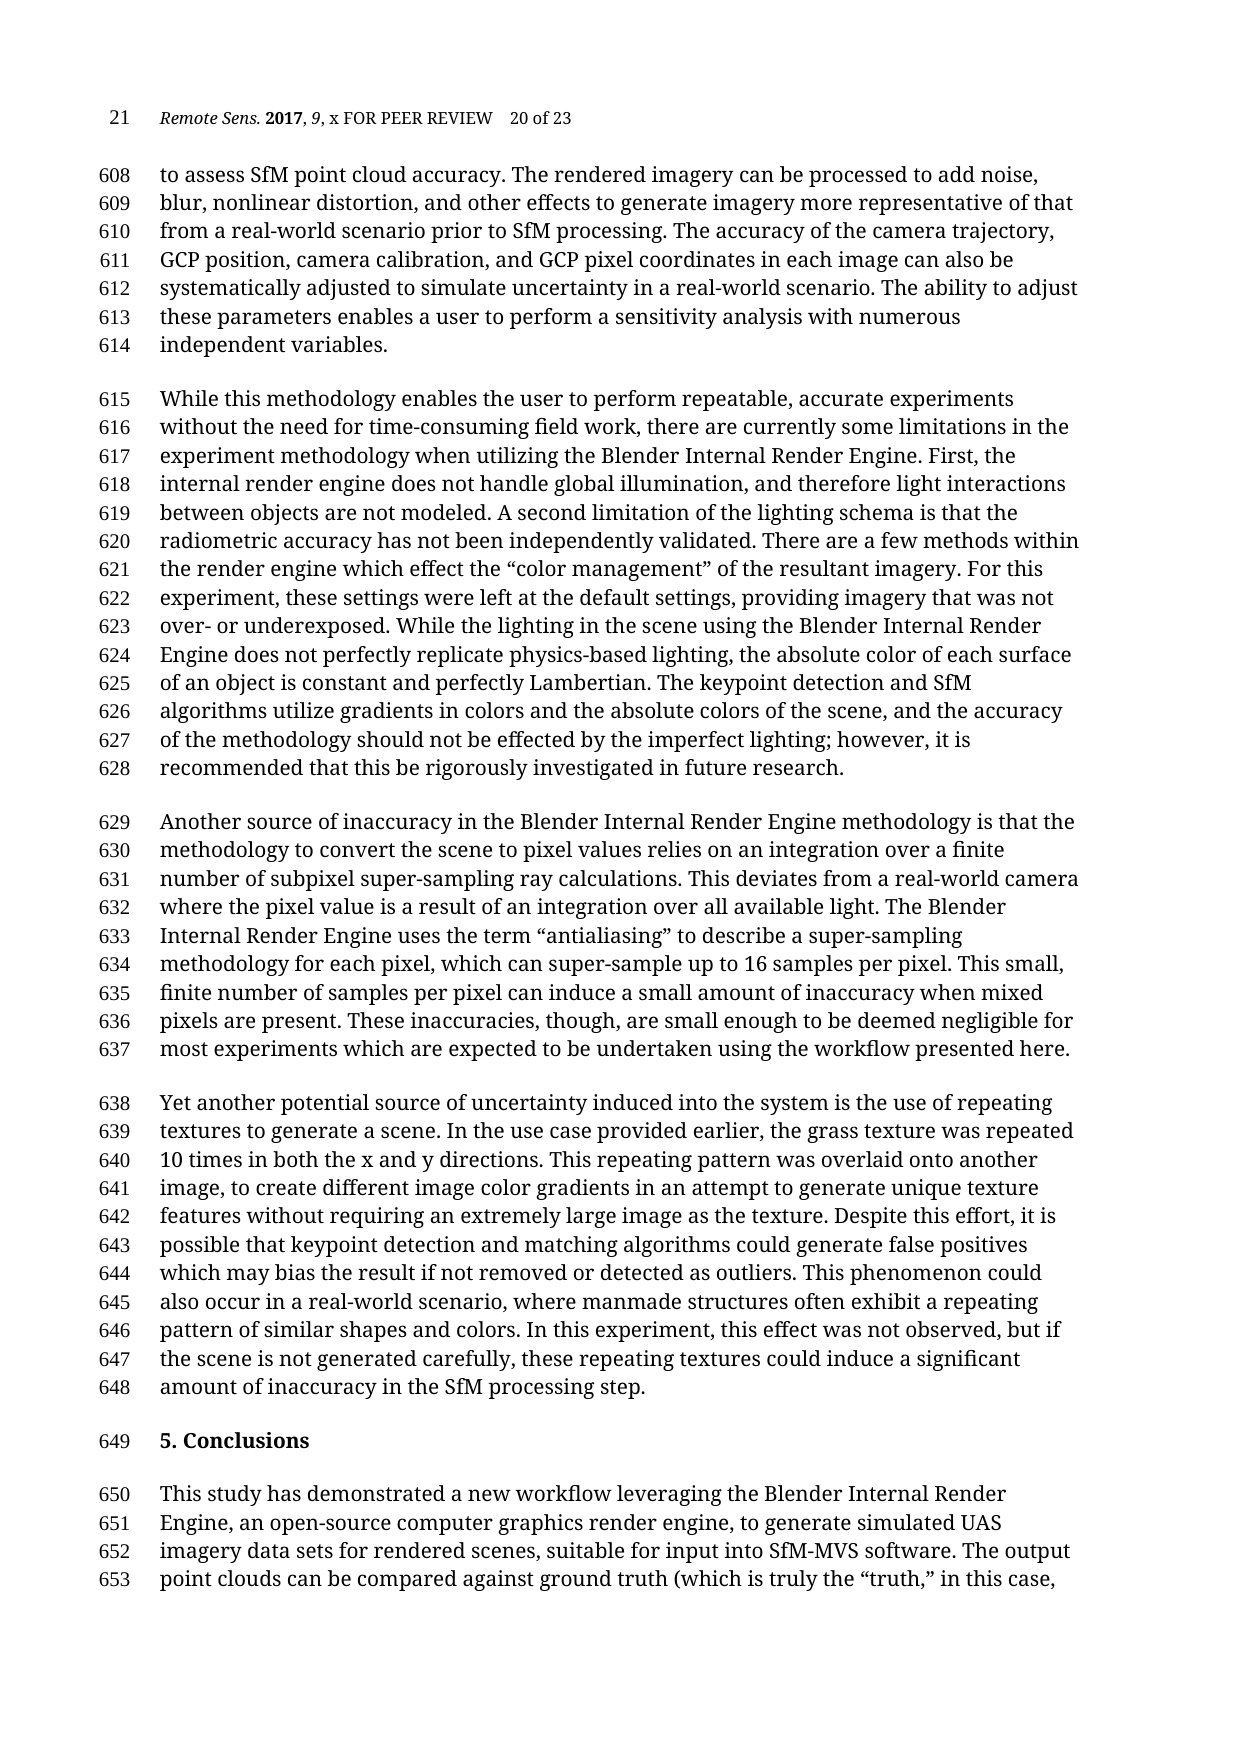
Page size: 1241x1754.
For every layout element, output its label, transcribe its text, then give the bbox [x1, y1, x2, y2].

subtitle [159, 160, 1081, 359]
subtitle While this methodology enables the user to perform repeatable, accurate experiments without the need for time-consuming field work, there are currently some limitations in the experiment methodology when utilizing the Blender Internal Render Engine. First, the internal render engine does not handle global illumination, and therefore light interactions between objects are not modeled. A second limitation of the lighting schema is that the radiometric accuracy has not been independently validated. There are a few methods within the render engine which effect the “color management” of the resultant imagery. For this experiment, these settings were left at the default settings, providing imagery that was not over- or underexposed. While the lighting in the scene using the Blender Internal Render Engine does not perfectly replicate physics-based lighting, the absolute color of each surface of an object is constant and perfectly Lambertian. The keypoint detection and SfM algorithms utilize gradients in colors and the absolute colors of the scene, and the accuracy of the methodology should not be effected by the imperfect lighting; however, it is recommended that this be rigorously investigated in future research. [159, 384, 1081, 782]
subtitle Another source of inaccuracy in the Blender Internal Render Engine methodology is that the methodology to convert the scene to pixel values relies on an integration over a finite number of subpixel super-sampling ray calculations. This deviates from a real-world camera where the pixel value is a result of an integration over all available light. The Blender Internal Render Engine uses the term “antialiasing” to describe a super-sampling methodology for each pixel, which can super-sample up to 16 samples per pixel. This small, finite number of samples per pixel can induce a small amount of inaccuracy when mixed pixels are present. These inaccuracies, though, are small enough to be deemed negligible for most experiments which are expected to be undertaken using the workflow presented here. [159, 807, 1081, 1063]
subtitle 5. Conclusions [159, 1426, 1081, 1454]
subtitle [159, 1479, 1081, 1593]
subtitle Yet another potential source of uncertainty induced into the system is the use of repeating textures to generate a scene. In the use case provided earlier, the grass texture was repeated 10 times in both the x and y directions. This repeating pattern was overlaid onto another image, to create different image color gradients in an attempt to generate unique texture features without requiring an extremely large image as the texture. Despite this effort, it is possible that keypoint detection and matching algorithms could generate false positives which may bias the result if not removed or detected as outliers. This phenomenon could also occur in a real-world scenario, where manmade structures often exhibit a repeating pattern of similar shapes and colors. In this experiment, this effect was not observed, but if the scene is not generated carefully, these repeating textures could induce a significant amount of inaccuracy in the SfM processing step. [159, 1088, 1081, 1401]
